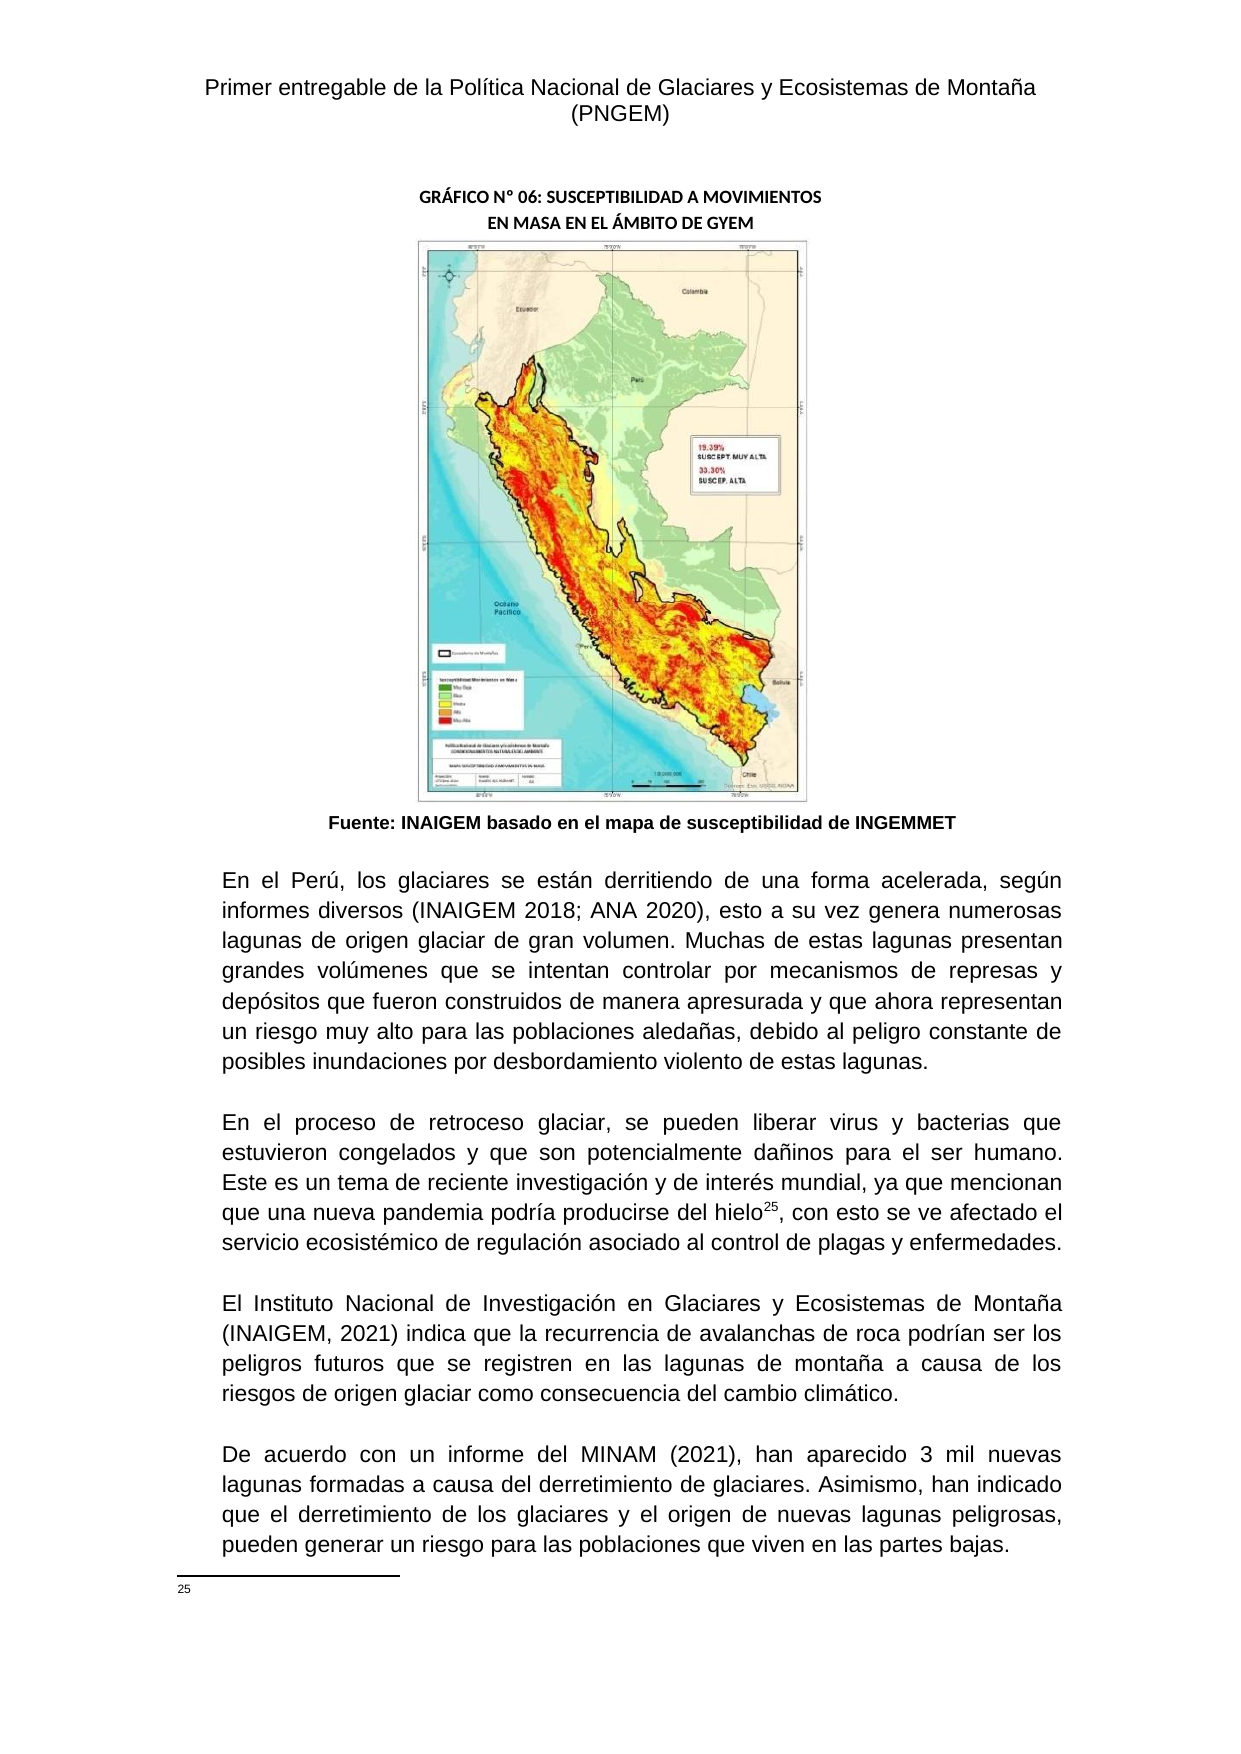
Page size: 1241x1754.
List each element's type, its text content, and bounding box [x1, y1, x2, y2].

text El Instituto Nacional de Investigación en Glaciares y Ecosistemas de Montaña (INAIGEM, 2021) indica que la recurrencia de avalanchas de roca podrían ser los peligros futuros que se registren en las lagunas de montaña a causa de los riesgos de origen glaciar como consecuencia del cambio climático. [222, 1290, 1063, 1407]
text En el proceso de retroceso glaciar, se pueden liberar virus y bacterias que estuvieron congelados y que son potencialmente dañinos para el ser humano. Este es un tema de reciente investigación y de interés mundial, ya que mencionan que una nueva pandemia podría producirse del hielo, con esto se ve afectado el servicio ecosistémico de regulación asociado al control de plagas y enfermedades. [222, 1108, 1063, 1256]
text EN MASA EN EL ÁMBITO DE GYEM [231, 211, 1009, 234]
text De acuerdo con un informe del MINAM (2021), han aparecido 3 mil nuevas lagunas formadas a causa del derretimiento de glaciares. Asimismo, han indicado que el derretimiento de los glaciares y el origen de nuevas lagunas peligrosas, pueden generar un riesgo para las poblaciones que viven en las partes bajas. [222, 1441, 1063, 1558]
text GRÁFICO Nº 06: SUSCEPTIBILIDAD A MOVIMIENTOS [231, 185, 1009, 208]
text Fuente: INAIGEM basado en el mapa de susceptibilidad de INGEMMET [222, 812, 1063, 833]
text En el Perú, los glaciares se están derritiendo de una forma acelerada, según informes diversos (INAIGEM 2018; ANA 2020), esto a su vez genera numerosas lagunas de origen glaciar de gran volumen. Muchas de estas lagunas presentan grandes volúmenes que se intentan controlar por mecanismos de represas y depósitos que fueron construidos de manera apresurada y que ahora representan un riesgo muy alto para las poblaciones aledañas, debido al peligro constante de posibles inundaciones por desbordamiento violento de estas lagunas. [222, 867, 1063, 1074]
picture [415, 238, 813, 804]
